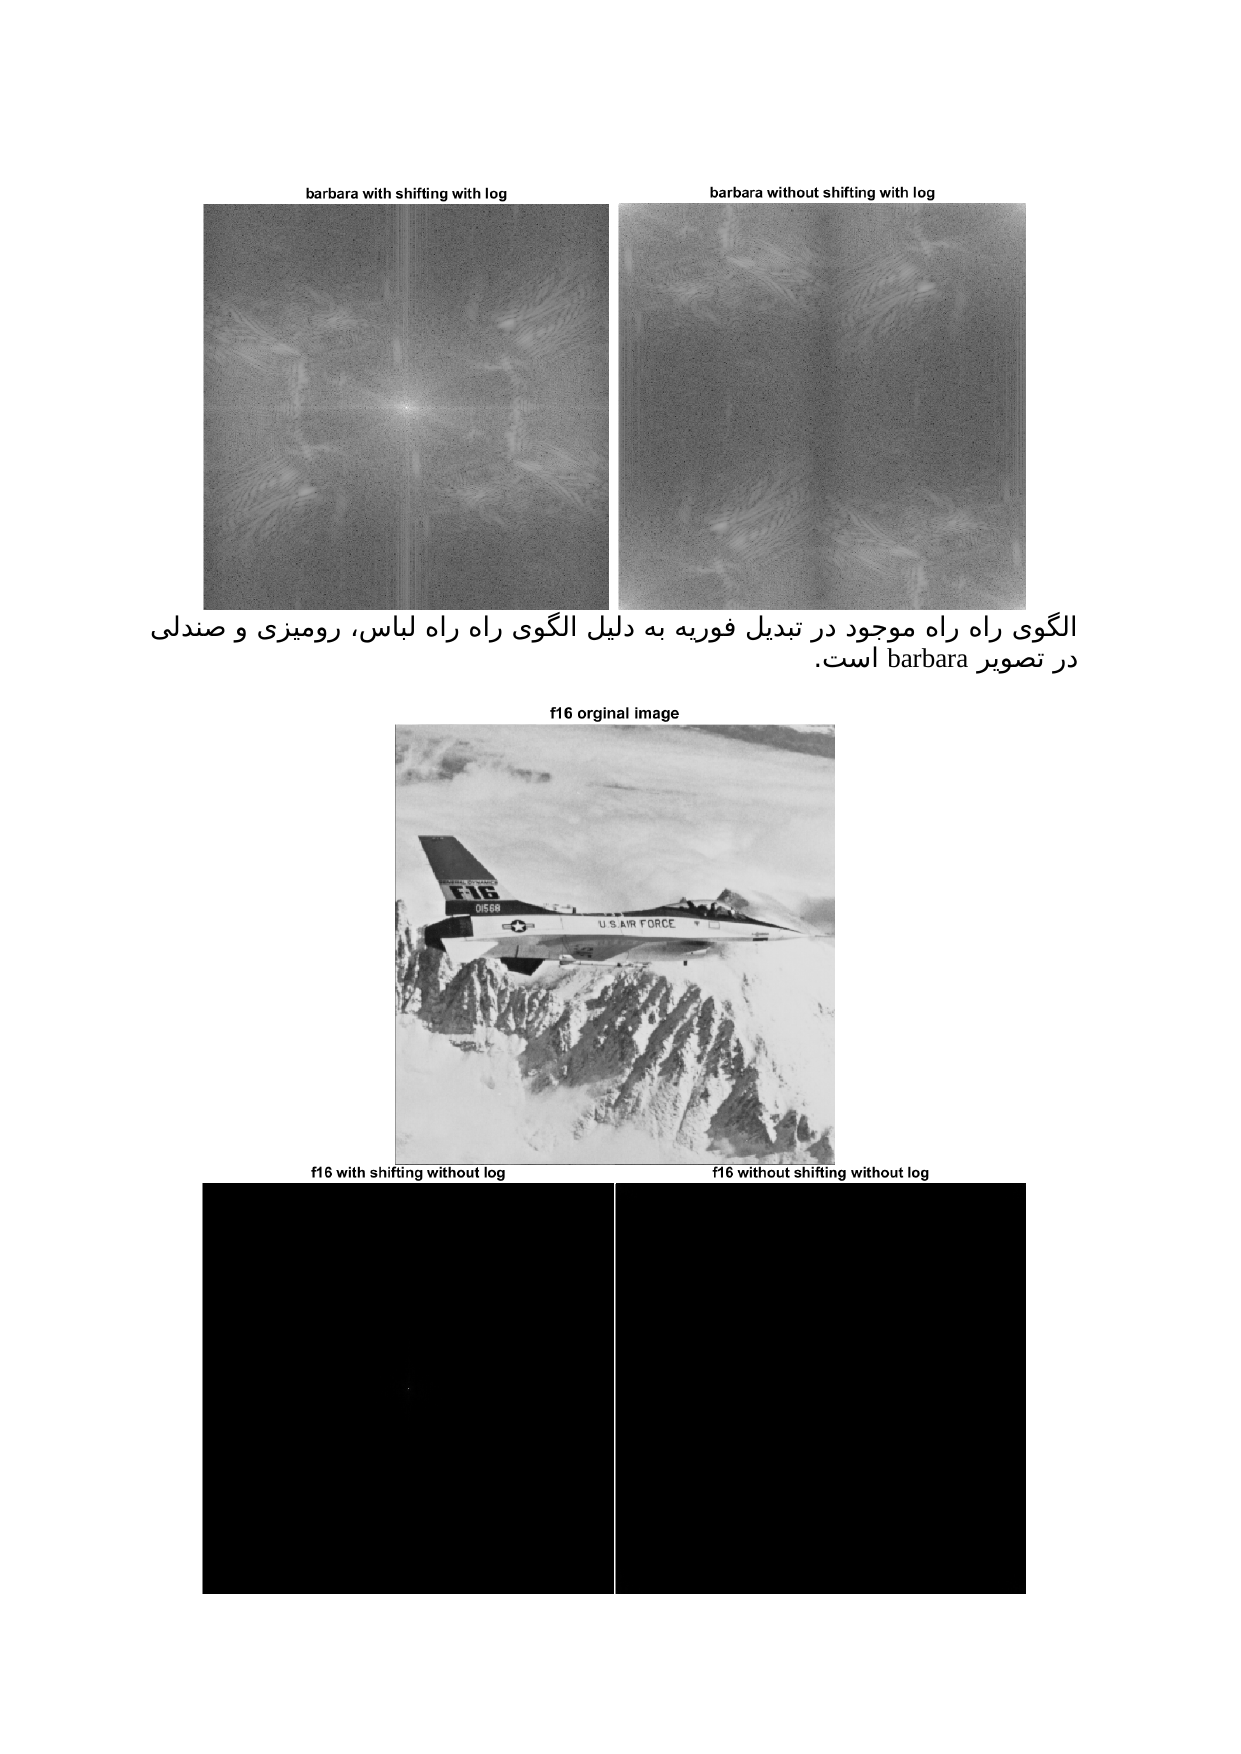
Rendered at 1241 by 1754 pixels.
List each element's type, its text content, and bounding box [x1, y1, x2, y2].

picture [201, 705, 1027, 1595]
picture [202, 186, 610, 611]
text الگوی راه راه موجود در تبدیل فوریه به دلیل الگوی راه راه لباس، رومیزی و صندلی در تصویر barbara است. [150, 611, 1078, 674]
picture [617, 186, 1027, 611]
